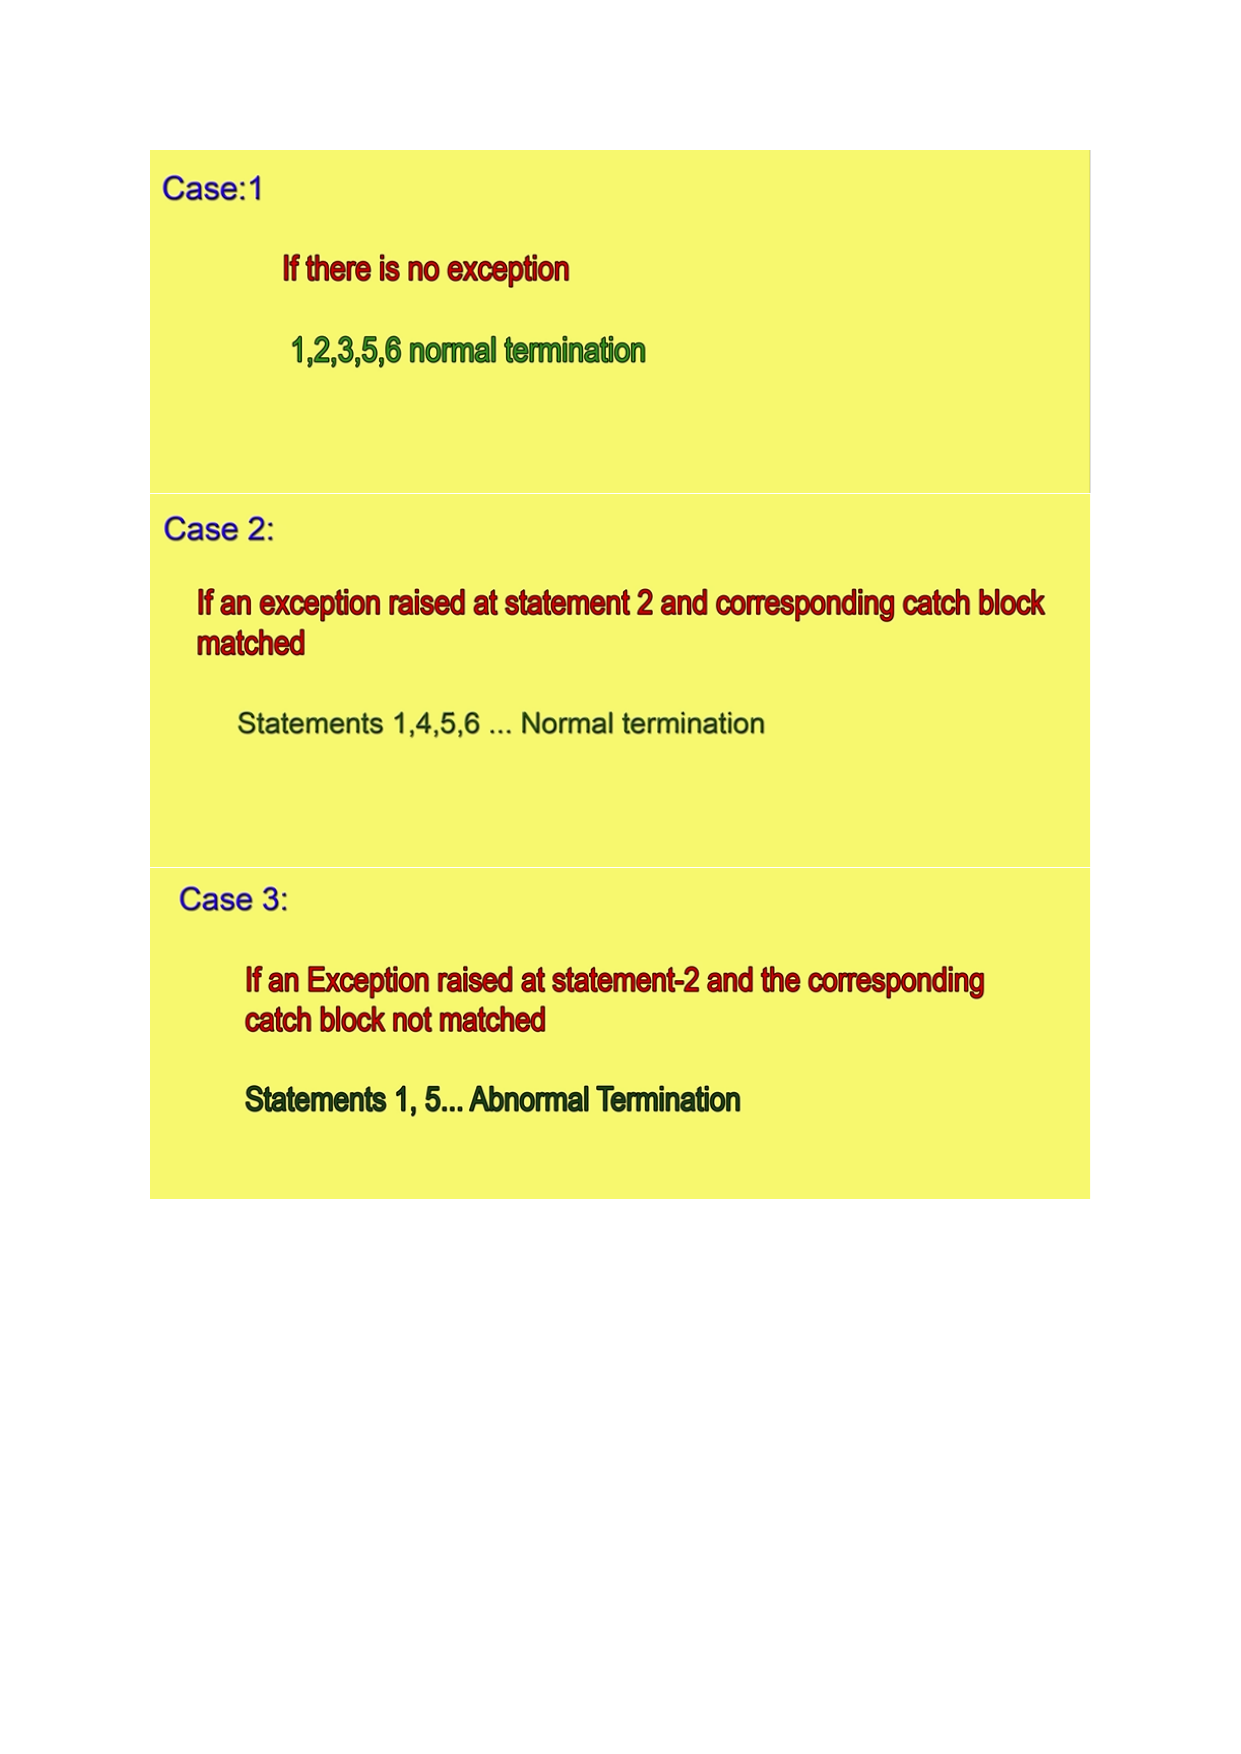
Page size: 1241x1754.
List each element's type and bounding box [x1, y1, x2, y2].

picture [150, 868, 1091, 1199]
picture [150, 150, 1091, 493]
picture [150, 494, 1091, 867]
